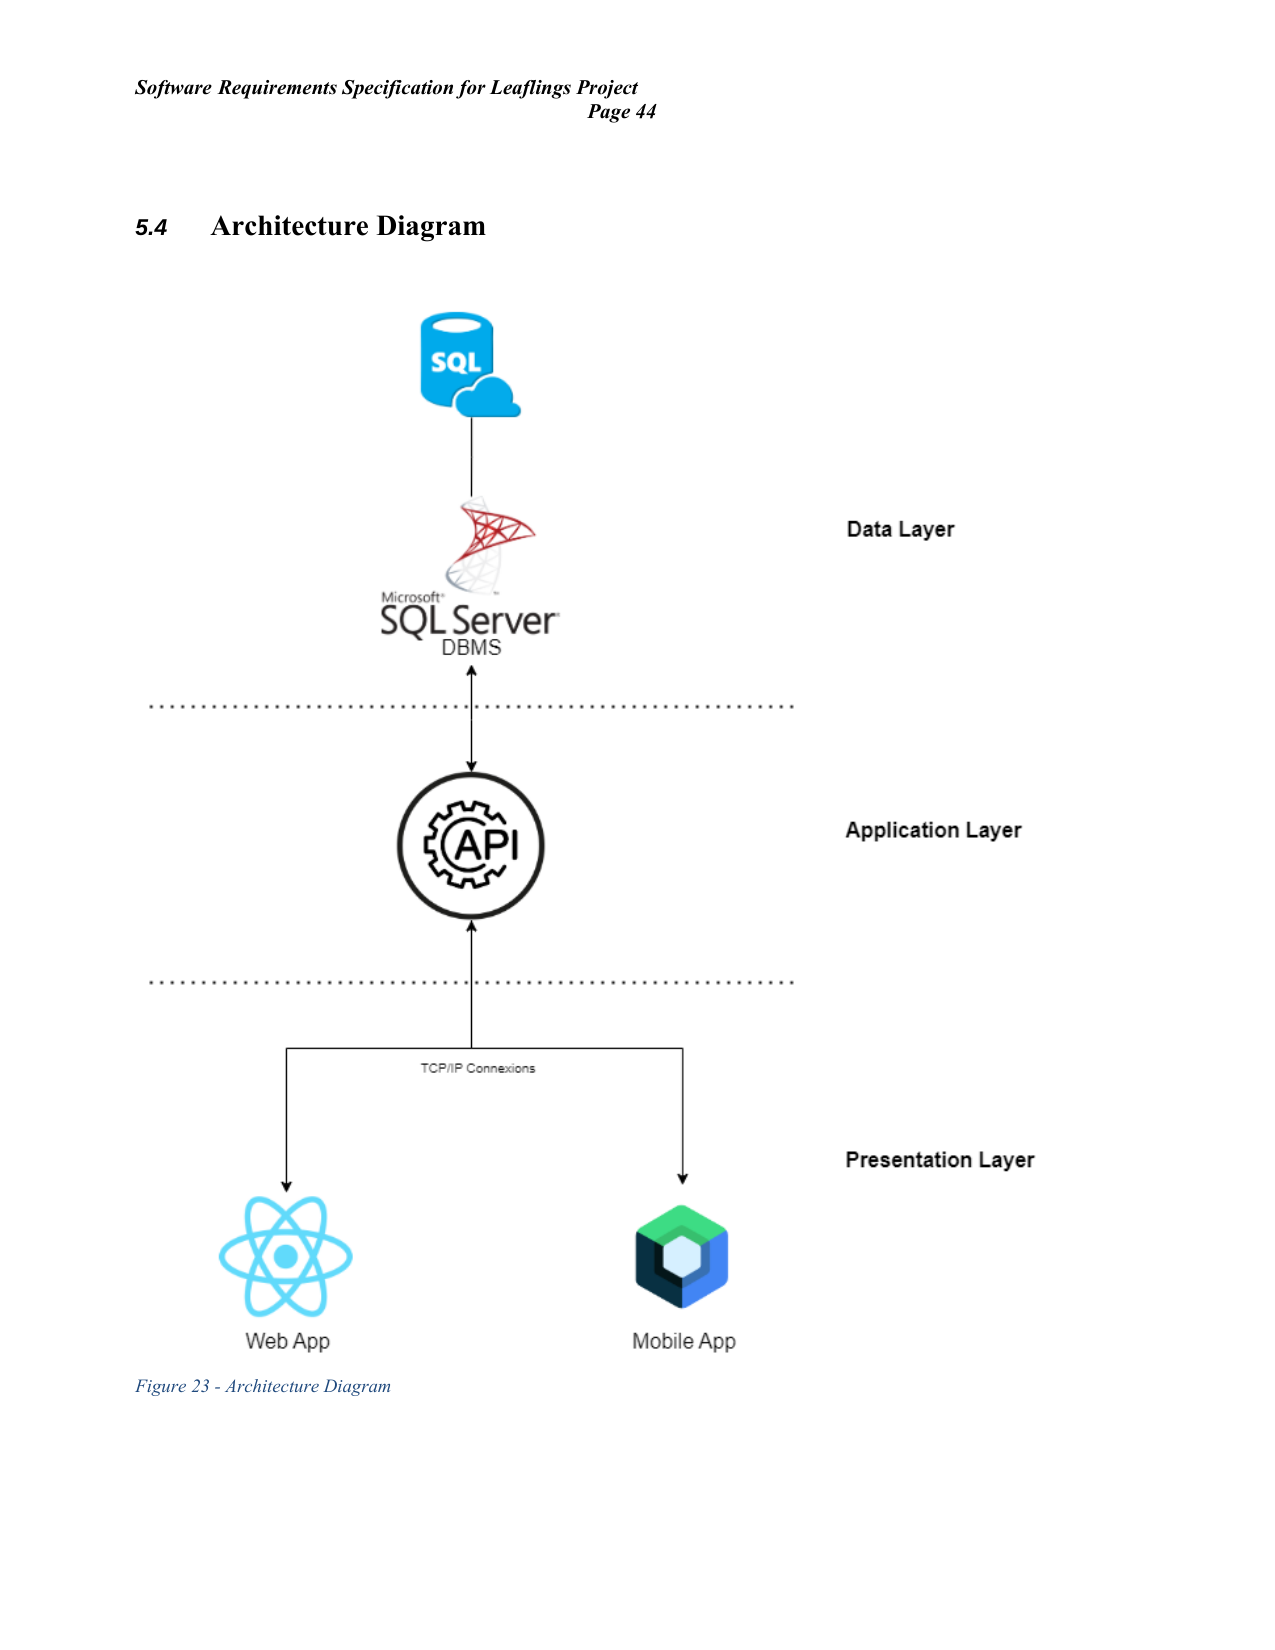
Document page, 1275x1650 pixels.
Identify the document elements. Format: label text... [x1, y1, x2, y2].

text Figure - Architecture Diagram [135, 1375, 1140, 1396]
picture [135, 299, 1059, 1375]
subtitle Architecture Diagram [135, 208, 1140, 241]
